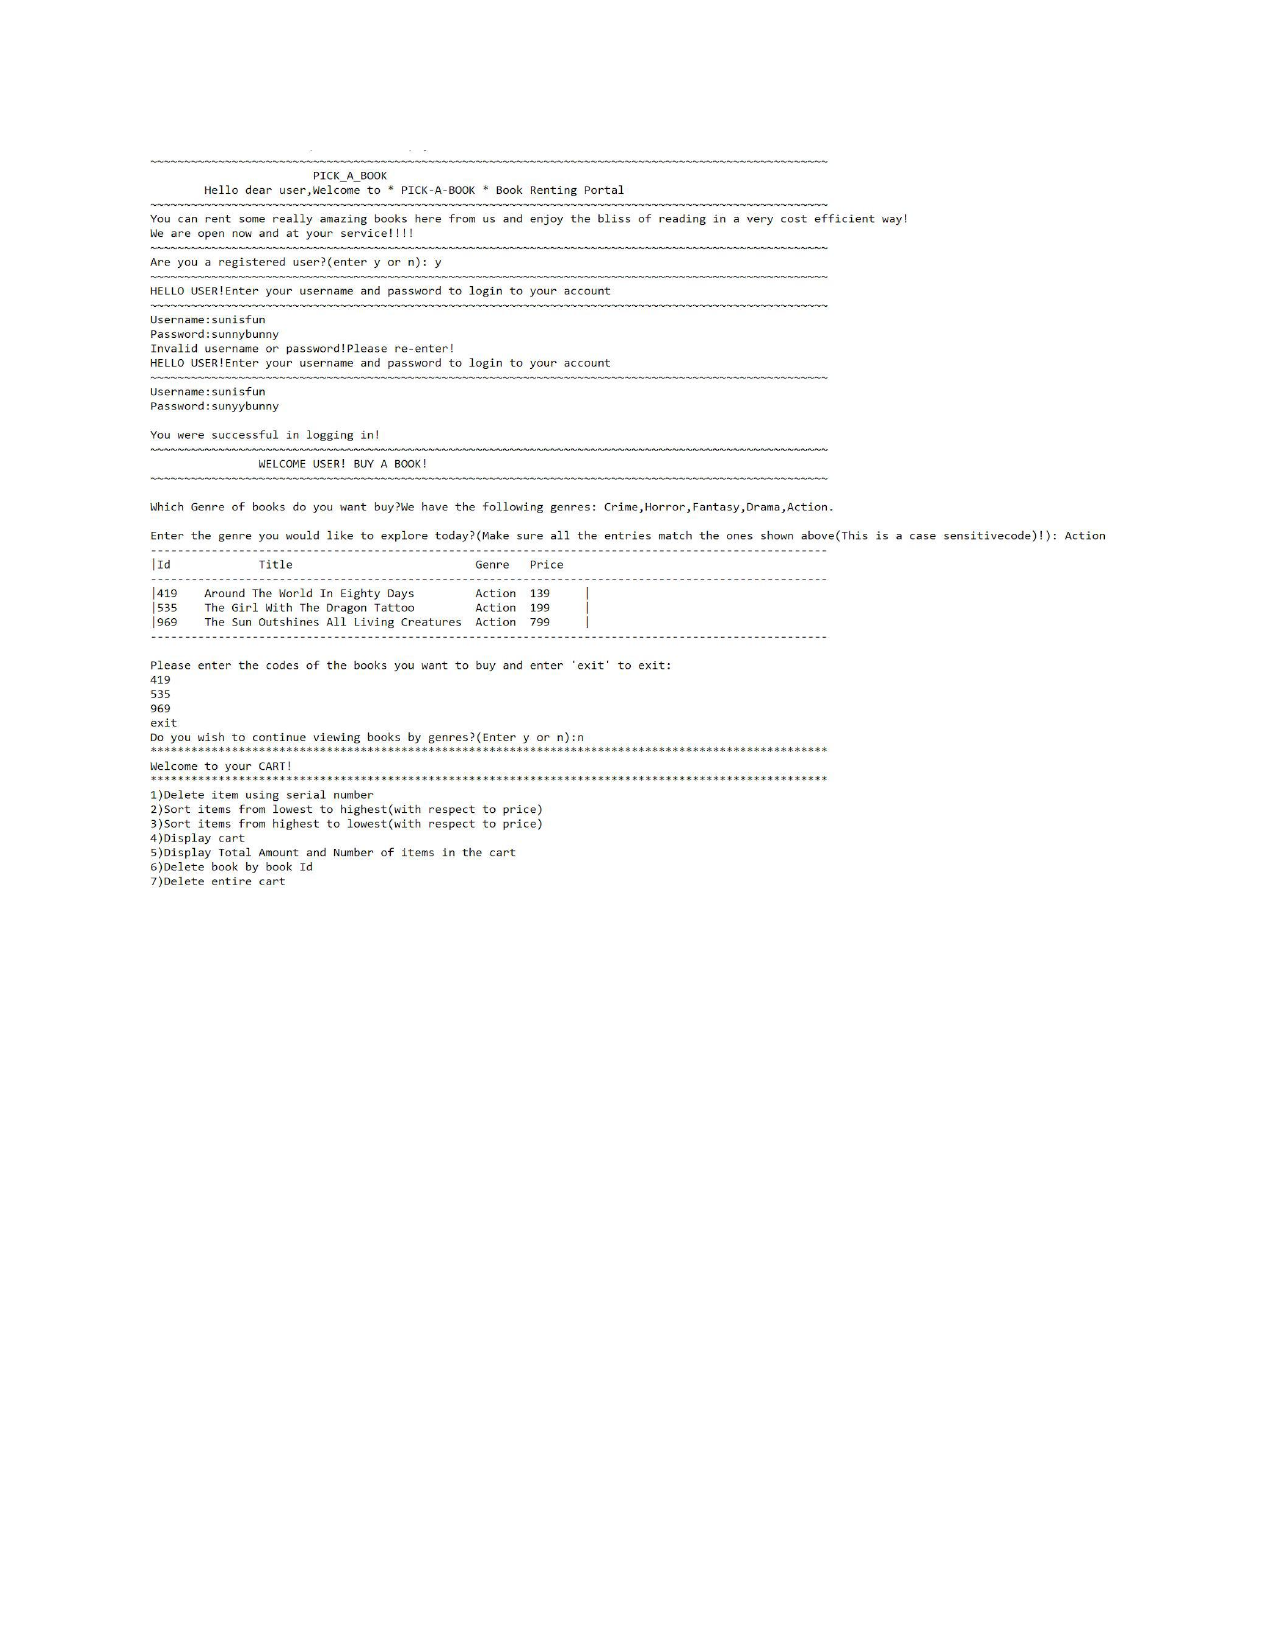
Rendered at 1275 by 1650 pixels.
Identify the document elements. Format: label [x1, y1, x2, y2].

picture [150, 150, 1127, 888]
